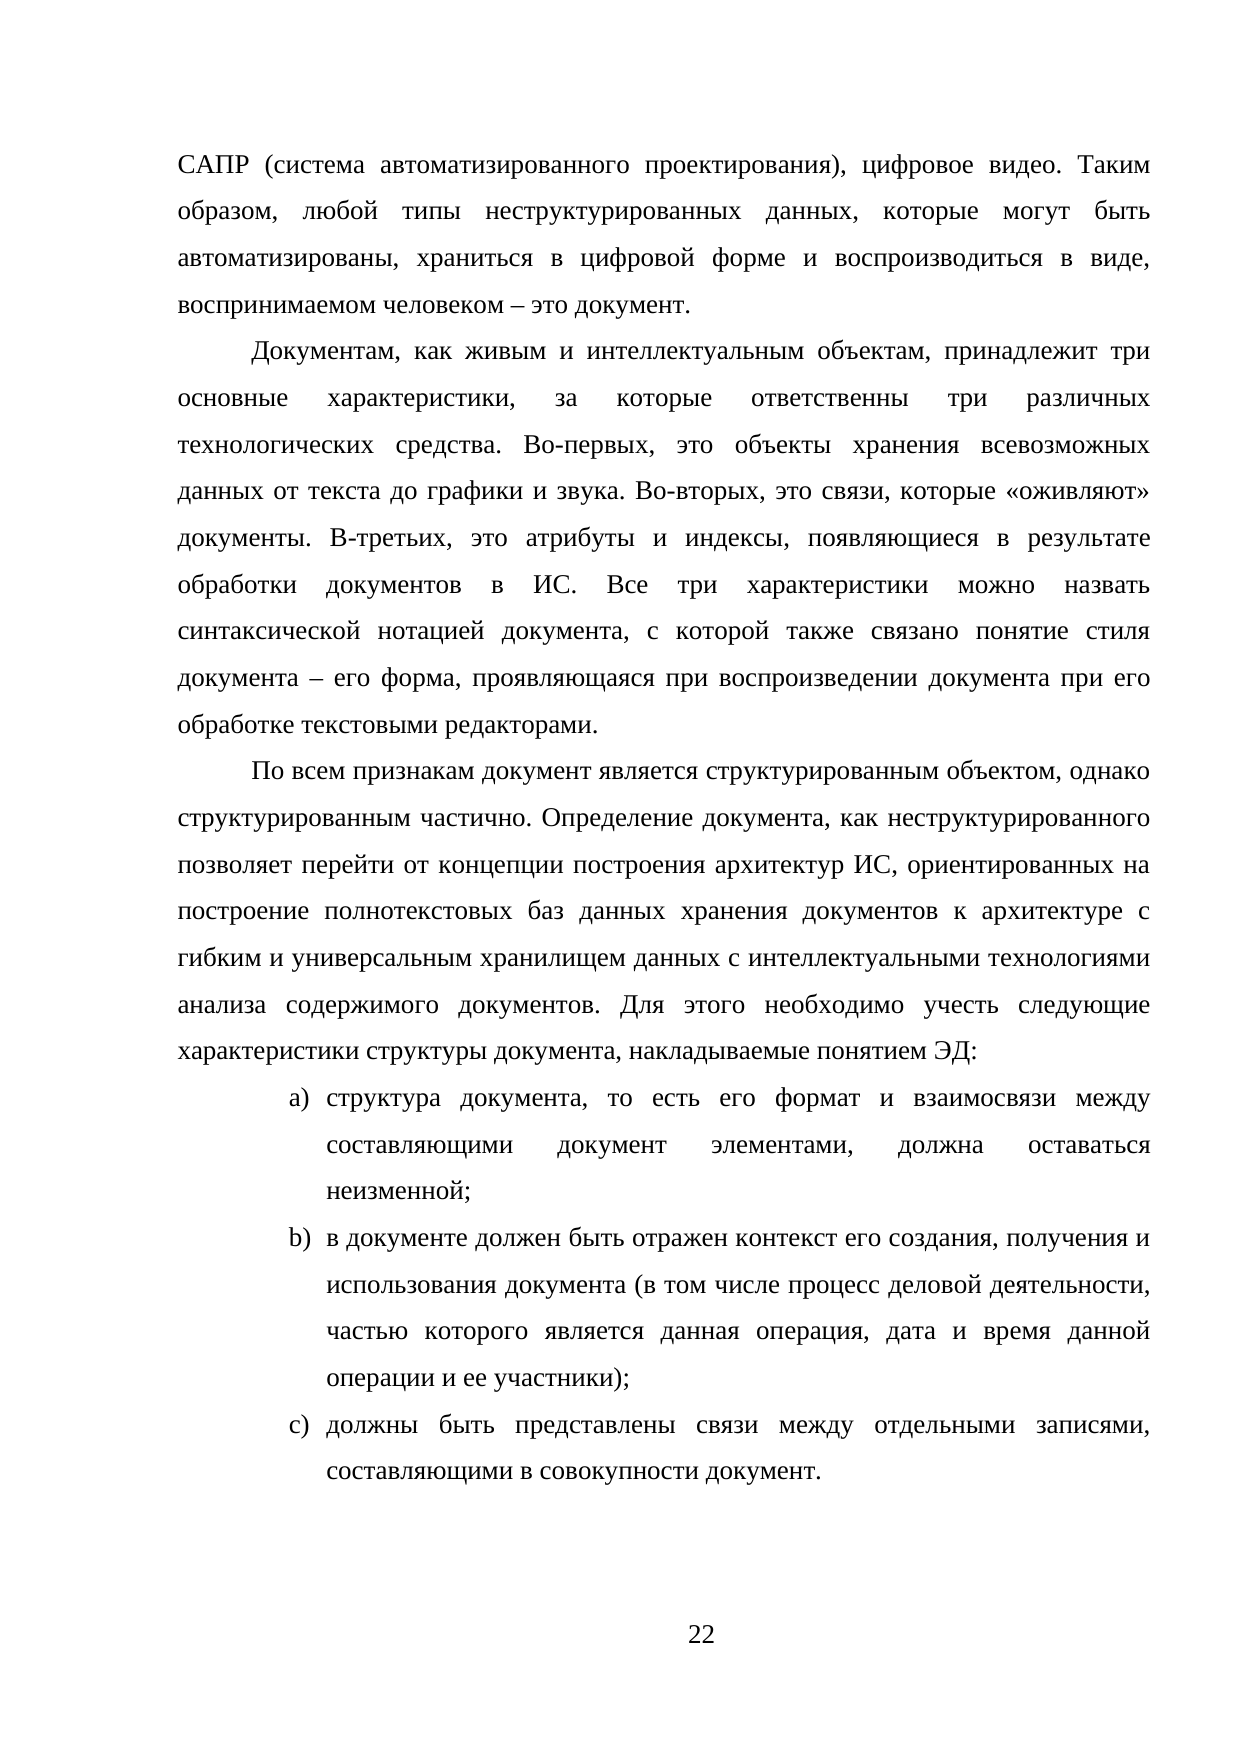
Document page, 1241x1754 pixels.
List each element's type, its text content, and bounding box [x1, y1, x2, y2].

text По всем признакам документ является структурированным объектом, однако структурированным частично. Определение документа, как неструктурированного позволяет перейти от концепции построения архитектур ИС, ориентированных на построение полнотекстовых баз данных хранения документов к архитектуре с гибким и универсальным хранилищем данных с интеллектуальными технологиями анализа содержимого документов. Для этого необходимо учесть следующие характеристики структуры документа, накладываемые понятием ЭД: [177, 754, 1152, 1066]
list структура документа, то есть его формат и взаимосвязи между составляющими документ элементами, должна оставаться неизменной; [288, 1081, 1152, 1206]
text Документам, как живым и интеллектуальным объектам, принадлежит три основные характеристики, за которые ответственны три различных технологических средства. Во-первых, это объекты хранения всевозможных данных от текста до графики и звука. Во-вторых, это связи, которые «оживляют» документы. В-третьих, это атрибуты и индексы, появляющиеся в результате обработки документов в ИС. Все три характеристики можно назвать синтаксической нотацией документа, с которой также связано понятие стиля документа – его форма, проявляющаяся при воспроизведении документа при его обработке текстовыми редакторами. [177, 334, 1152, 739]
list должны быть представлены связи между отдельными записями, составляющими в совокупности документ. [288, 1408, 1152, 1486]
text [177, 148, 1152, 319]
list в документе должен быть отражен контекст его создания, получения и использования документа (в том числе процесс деловой деятельности, частью которого является данная операция, дата и время данной операции и ее участники); [288, 1221, 1152, 1392]
